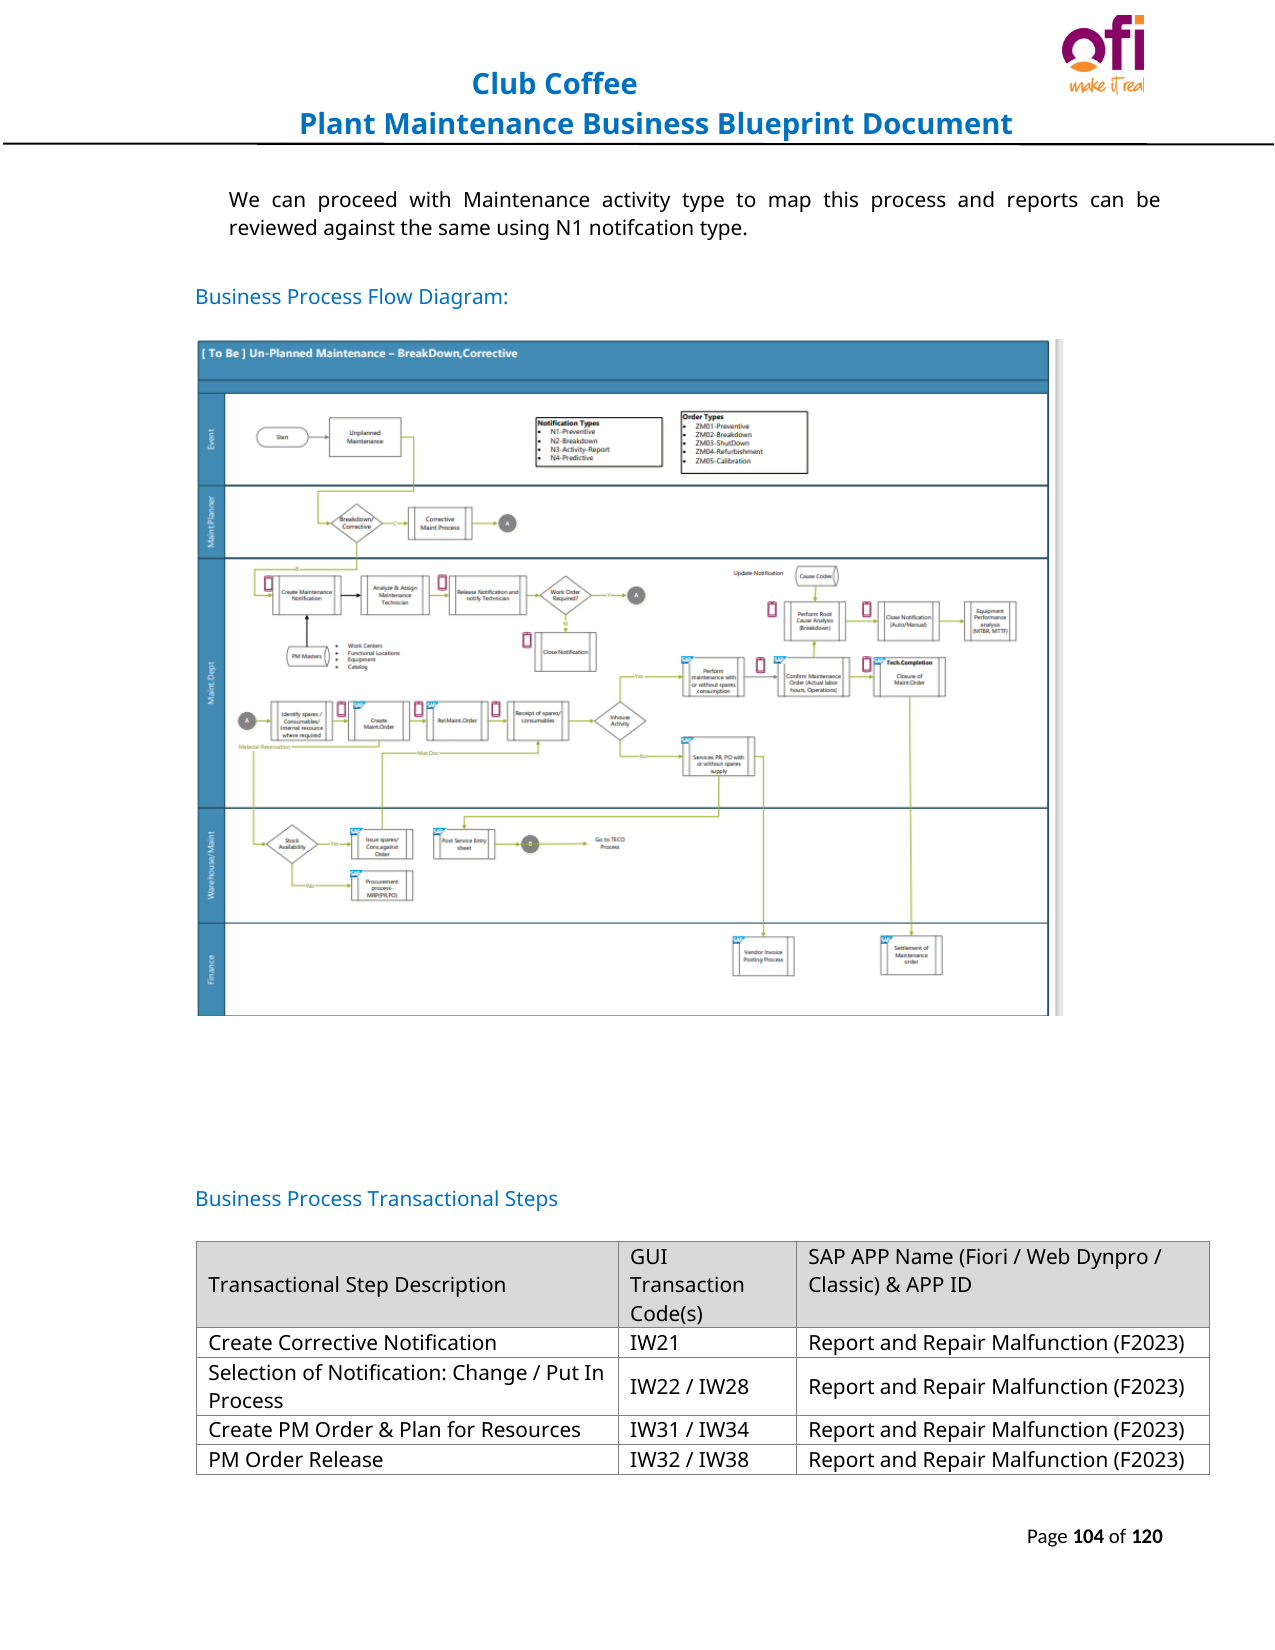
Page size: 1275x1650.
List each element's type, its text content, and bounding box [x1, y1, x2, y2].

picture [1061, 15, 1144, 95]
text Business Process Transactional Steps [195, 1184, 1162, 1212]
table_cell IW31 / IW34 [619, 1416, 796, 1444]
table_cell PM Order Release [197, 1445, 618, 1473]
table_header SAP APP Name (Fiori / Web Dynpro / Classic) & APP ID [797, 1242, 1209, 1327]
table_cell IW21 [619, 1328, 796, 1357]
table_cell Report and Repair Malfunction (F2023) [797, 1358, 1209, 1414]
table_cell Report and Repair Malfunction (F2023) [797, 1416, 1209, 1444]
table_cell Selection of Notification: Change / Put In Process [197, 1358, 618, 1414]
table_cell IW32 / IW38 [619, 1445, 796, 1473]
text Business Process Flow Diagram: [195, 282, 1162, 311]
table_cell Report and Repair Malfunction (F2023) [797, 1328, 1209, 1357]
table_header Transactional Step Description [197, 1242, 618, 1327]
table_cell IW22 / IW28 [619, 1358, 796, 1414]
table_header GUI Transaction Code(s) [619, 1242, 796, 1327]
table_cell Report and Repair Malfunction (F2023) [797, 1445, 1209, 1473]
table_cell Create PM Order & Plan for Resources [197, 1416, 618, 1444]
table_cell Create Corrective Notification [197, 1328, 618, 1357]
text We can proceed with Maintenance activity type to map this process and reports can be reviewed against the same using N1 notifcation type. [229, 185, 1162, 242]
